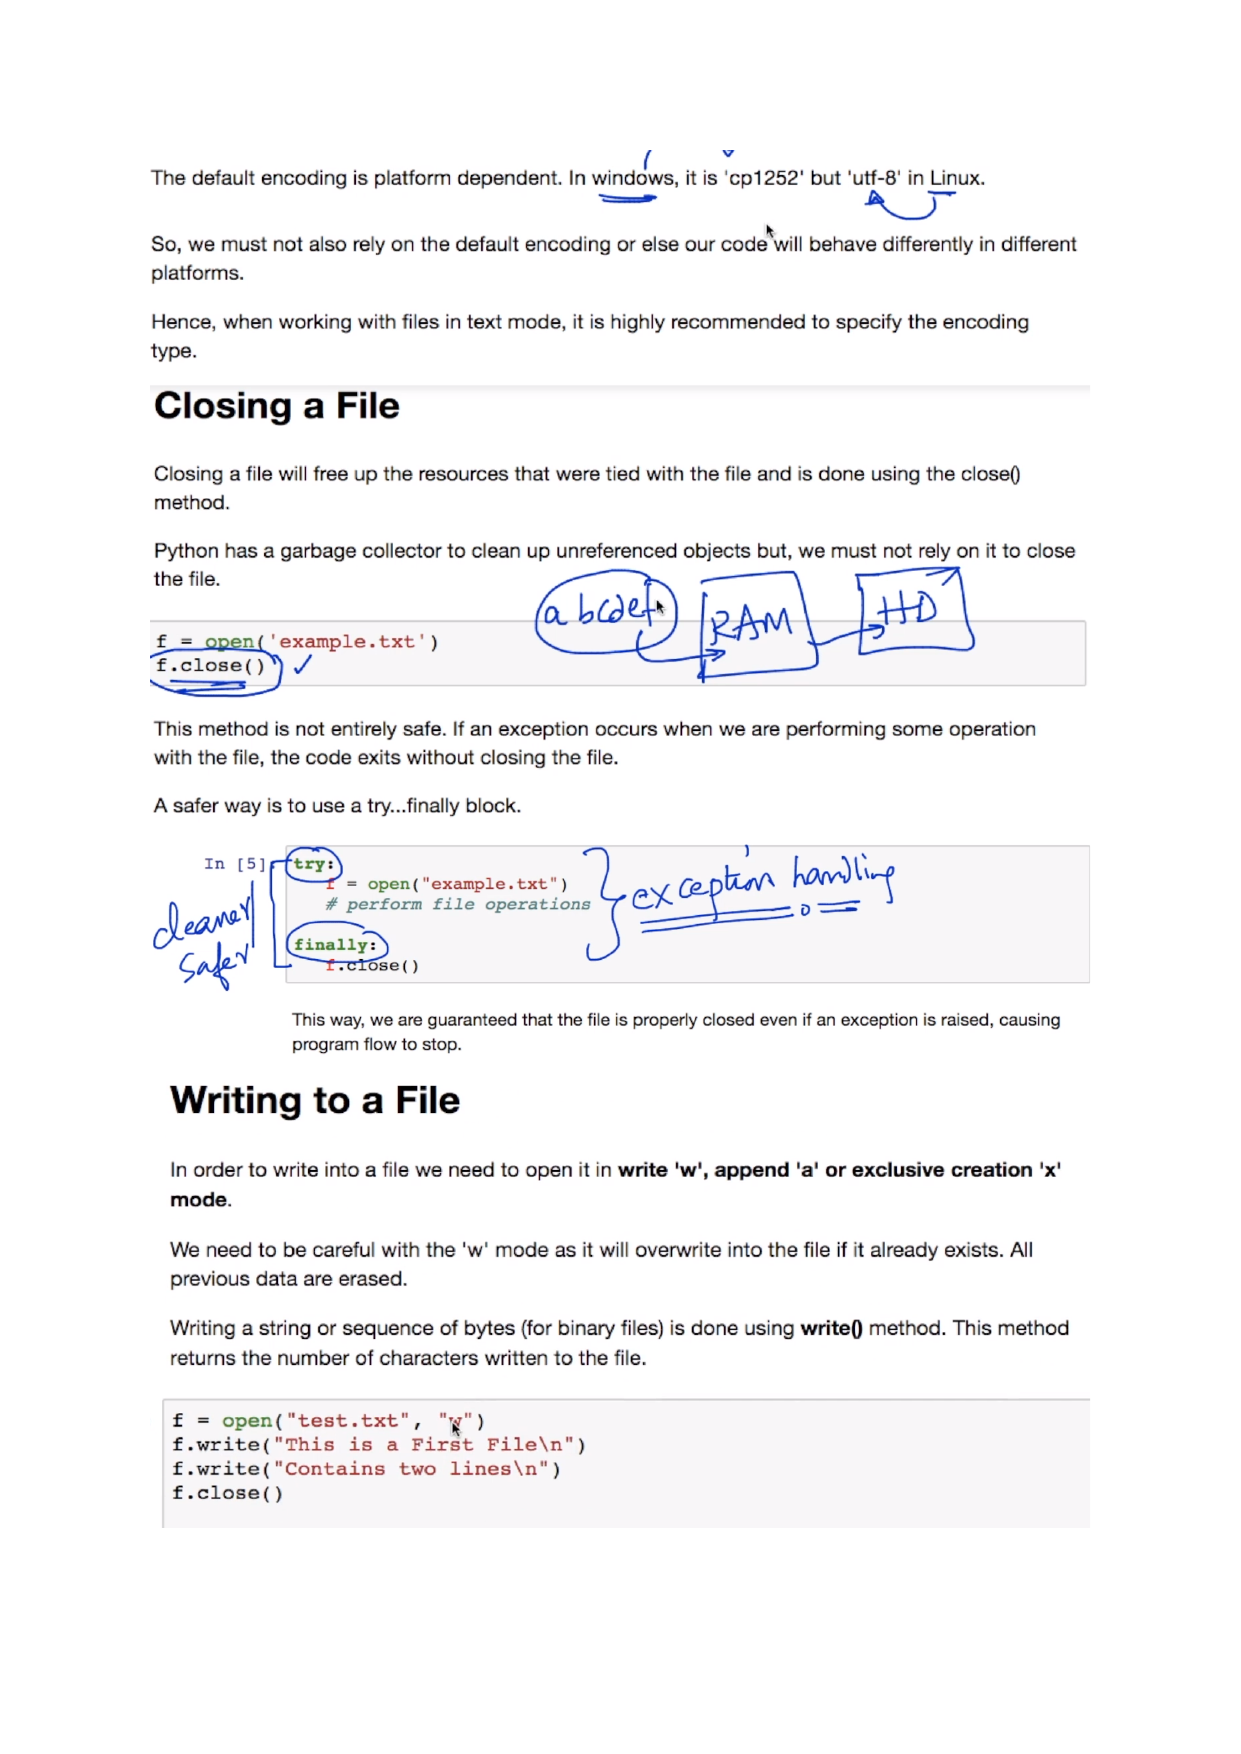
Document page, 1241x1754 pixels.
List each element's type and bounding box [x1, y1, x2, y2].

picture [150, 826, 1091, 1071]
picture [150, 1072, 1091, 1528]
picture [150, 383, 1091, 825]
picture [150, 150, 1091, 366]
